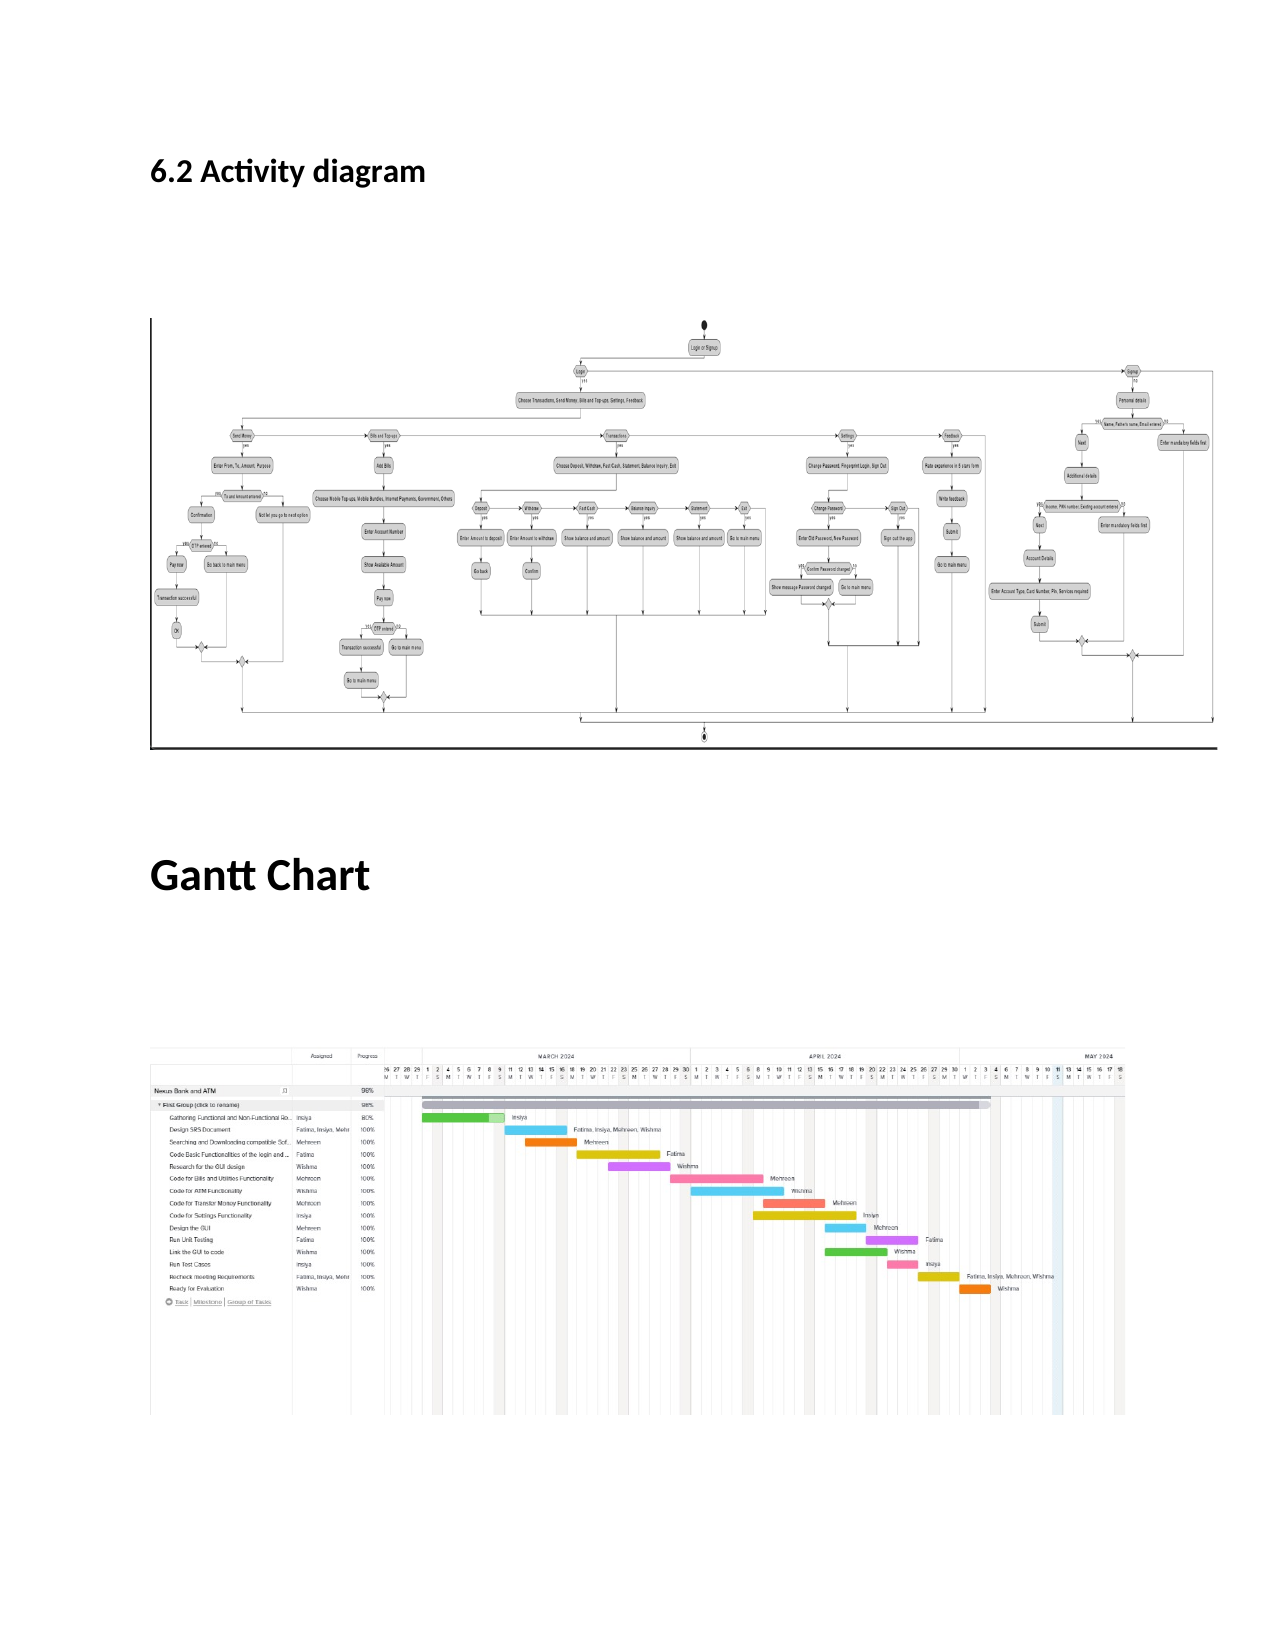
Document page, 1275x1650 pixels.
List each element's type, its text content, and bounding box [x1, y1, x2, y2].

text Gantt Chart [150, 845, 1125, 901]
text 6.1 Use Case diagram6.2 Activity diagram [150, 150, 1125, 191]
picture [150, 1046, 1125, 1415]
picture [150, 318, 1218, 750]
